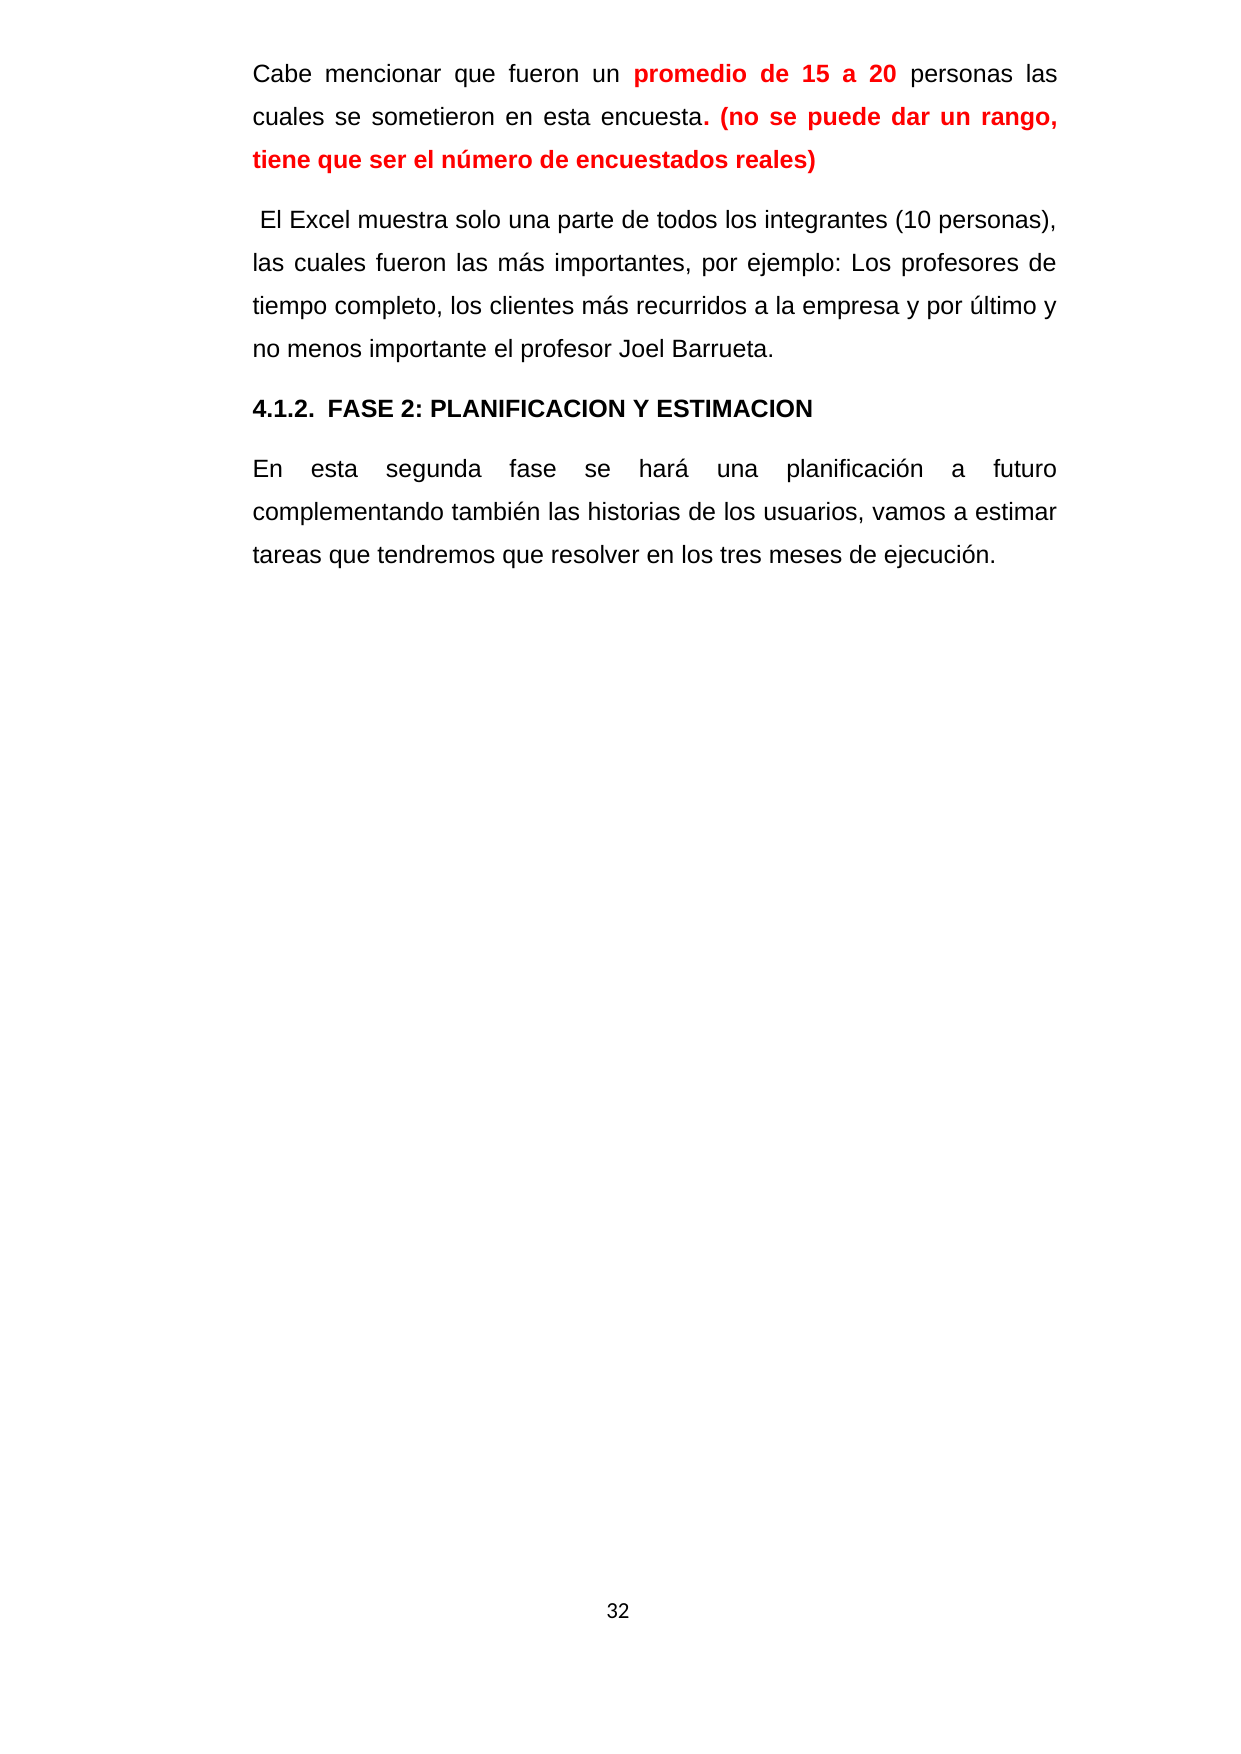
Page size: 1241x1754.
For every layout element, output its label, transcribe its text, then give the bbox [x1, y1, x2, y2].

text Cabe mencionar que fueron un promedio de 15 a 20 personas las cuales se sometieron en esta encuesta. (no se puede dar un rango, tiene que ser el número de encuestados reales) [252, 59, 1058, 174]
list FASE 2: PLANIFICACION Y ESTIMACION [252, 394, 1058, 423]
text En esta segunda fase se hará una planificación a futuro complementando también las historias de los usuarios, vamos a estimar tareas que tendremos que resolver en los tres meses de ejecución. [252, 454, 1058, 569]
text El Excel muestra solo una parte de todos los integrantes (10 personas), las cuales fueron las más importantes, por ejemplo: Los profesores de tiempo completo, los clientes más recurridos a la empresa y por último y no menos importante el profesor Joel Barrueta. [252, 205, 1058, 363]
